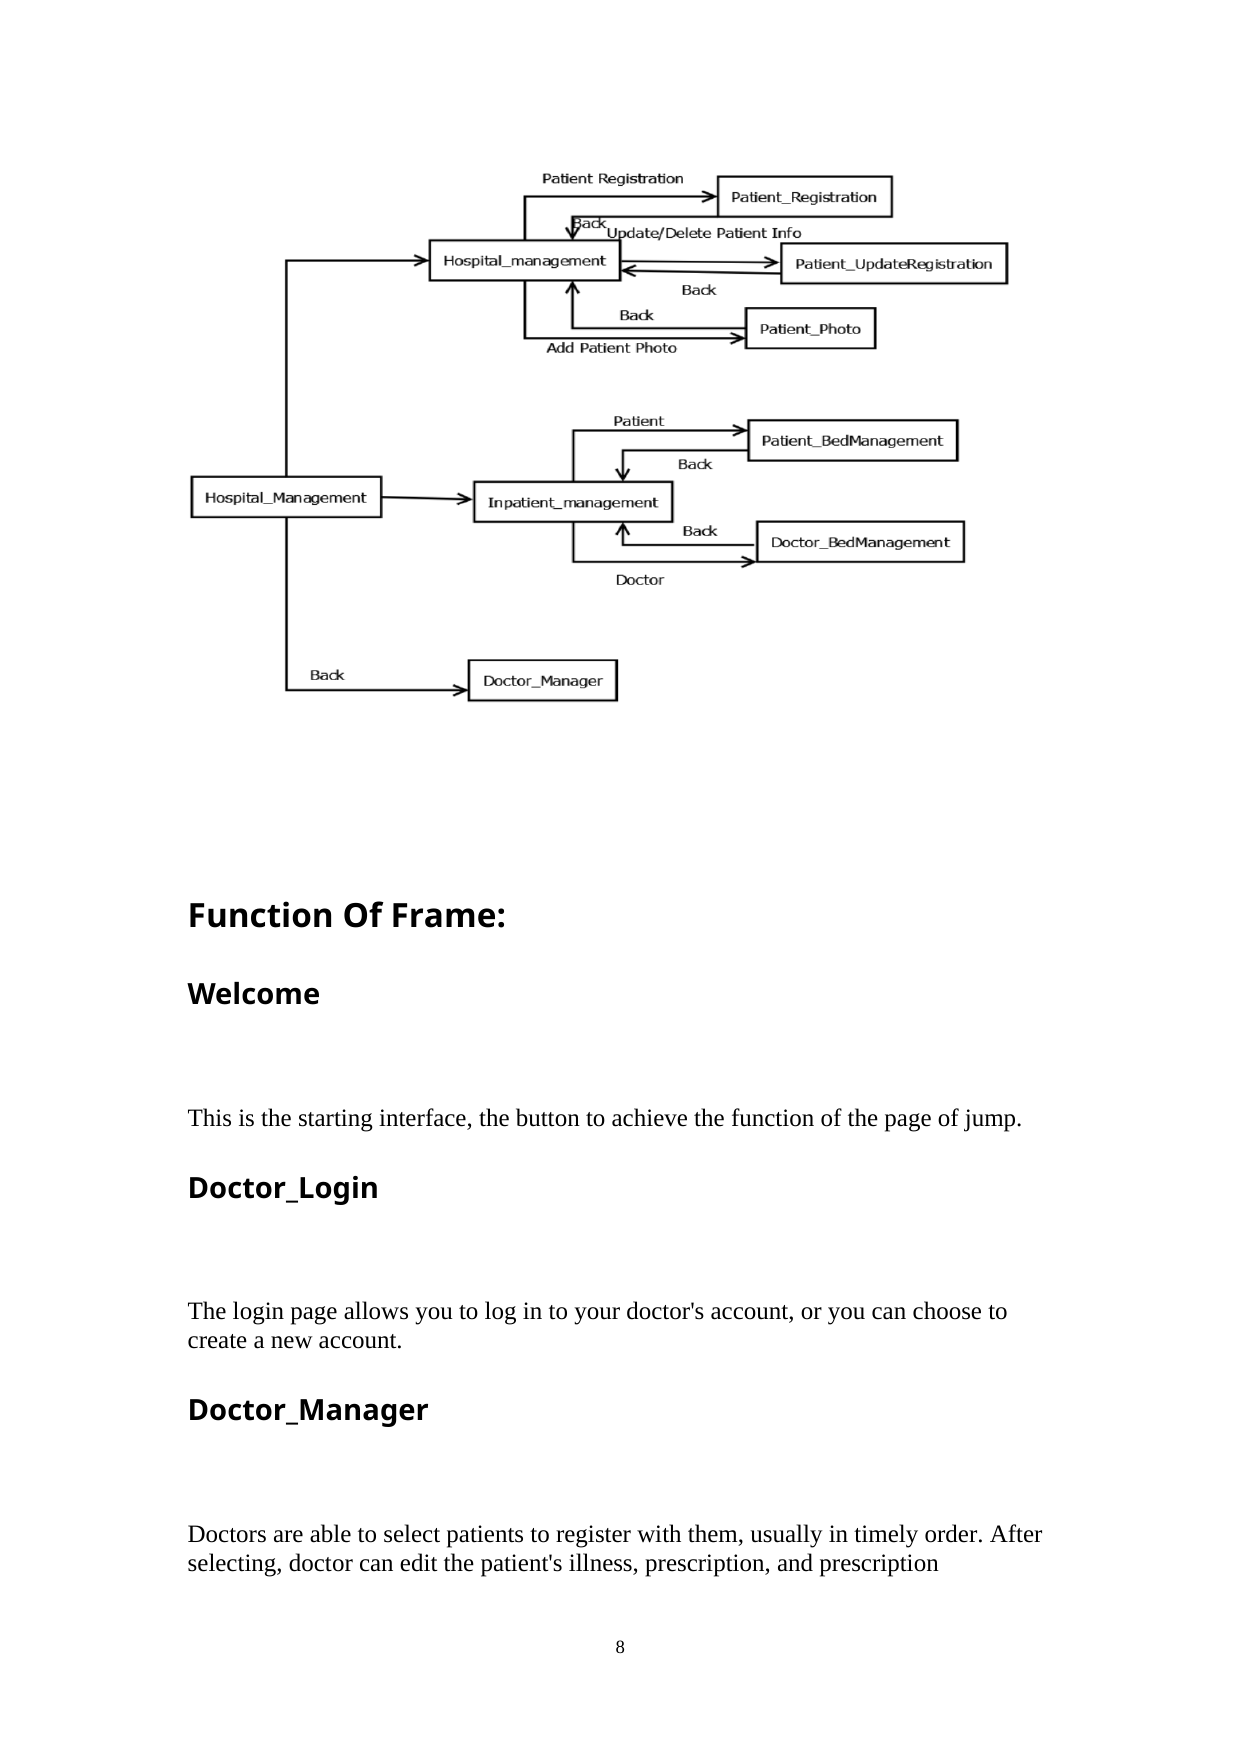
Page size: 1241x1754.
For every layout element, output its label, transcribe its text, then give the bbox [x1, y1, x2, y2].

text The login page allows you to log in to your doctor's account, or you can choose to create a new account. [187, 1296, 1053, 1354]
text This is the starting interface, the button to achieve the function of the page of jump. [187, 1103, 1053, 1131]
subtitle Doctor_Manager [187, 1389, 1053, 1429]
subtitle Welcome [187, 973, 1053, 1013]
picture [187, 150, 1053, 717]
subtitle Doctor_Login [187, 1167, 1053, 1207]
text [187, 1519, 1053, 1576]
text Function Of Frame: [187, 892, 1053, 938]
